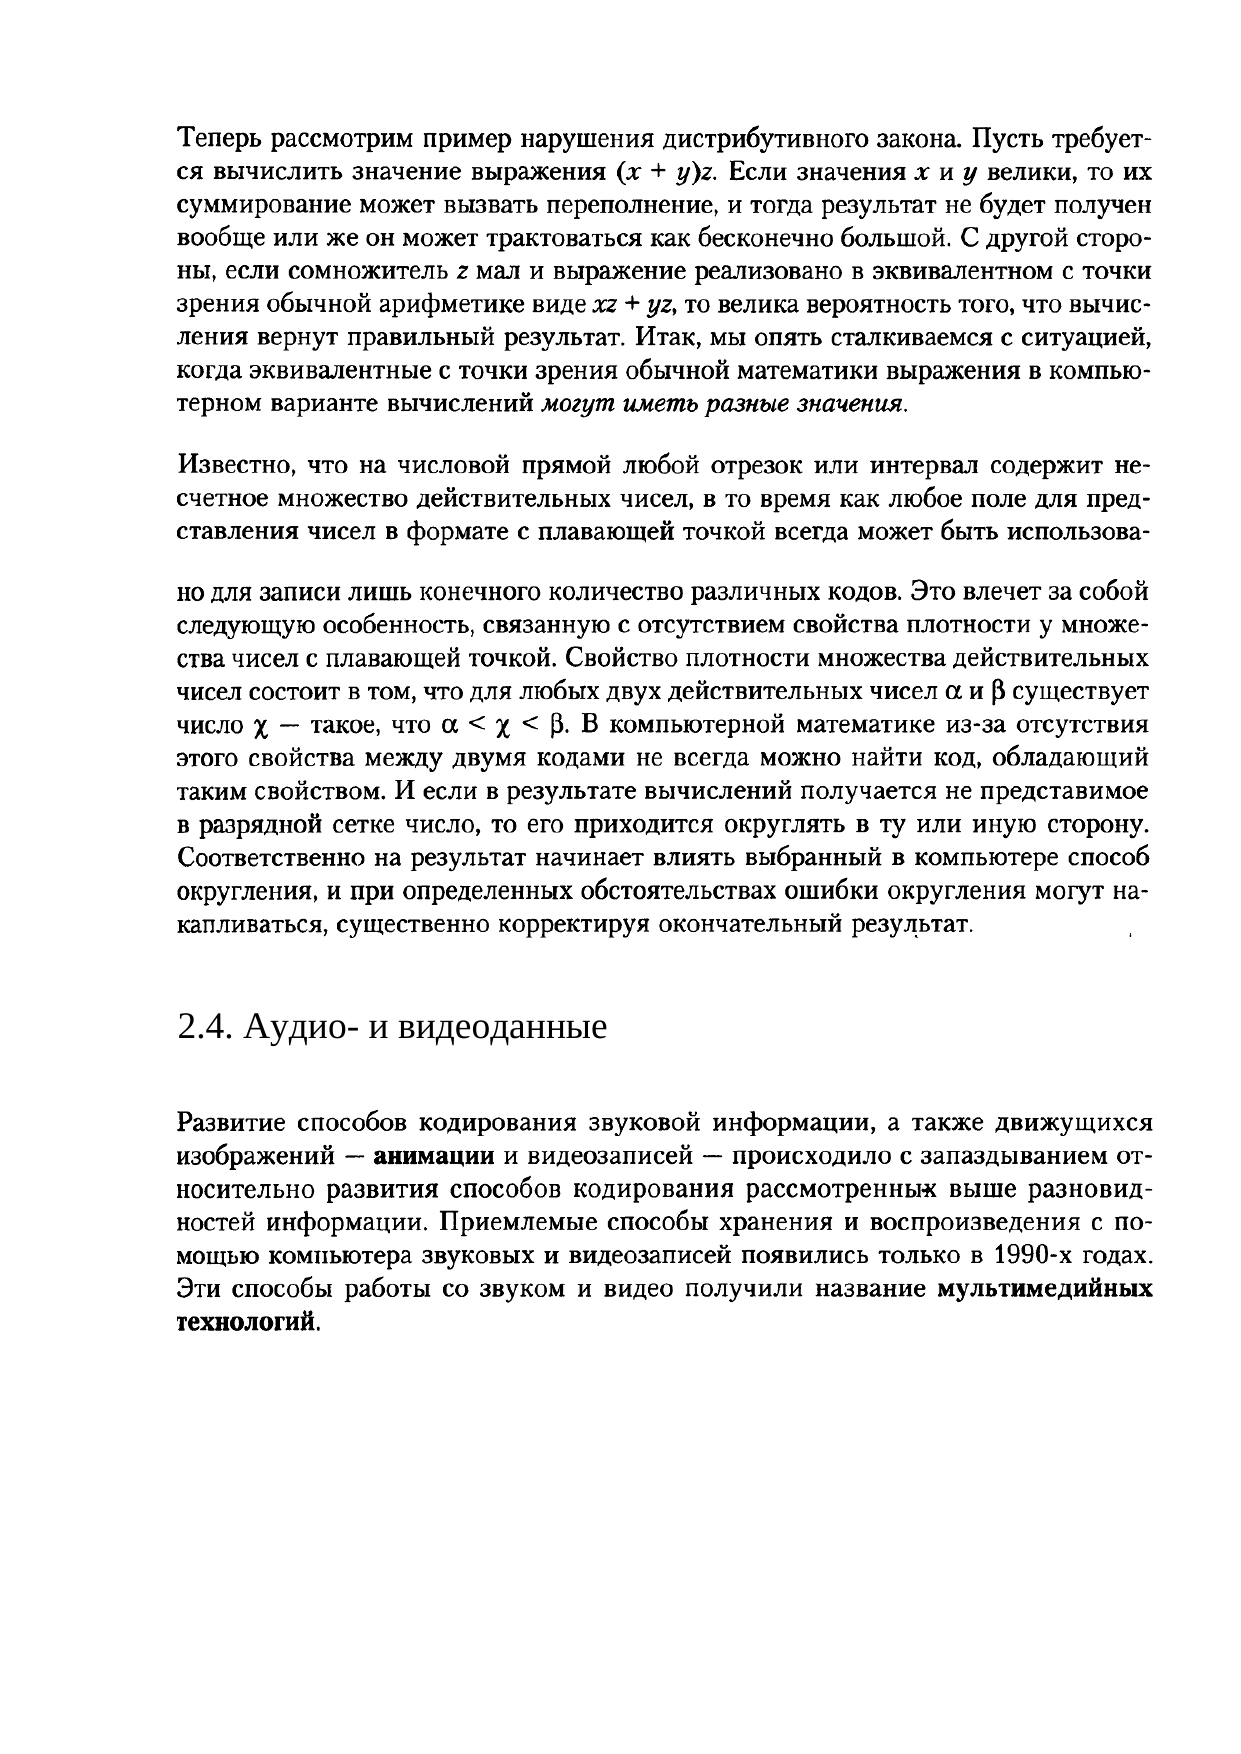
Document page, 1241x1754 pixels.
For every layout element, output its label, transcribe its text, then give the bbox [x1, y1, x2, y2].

picture [177, 579, 1151, 945]
picture [177, 443, 1151, 567]
text 2.4. Аудио- и видеоданные [177, 1003, 1181, 1046]
picture [177, 118, 1153, 431]
picture [177, 1104, 1153, 1340]
